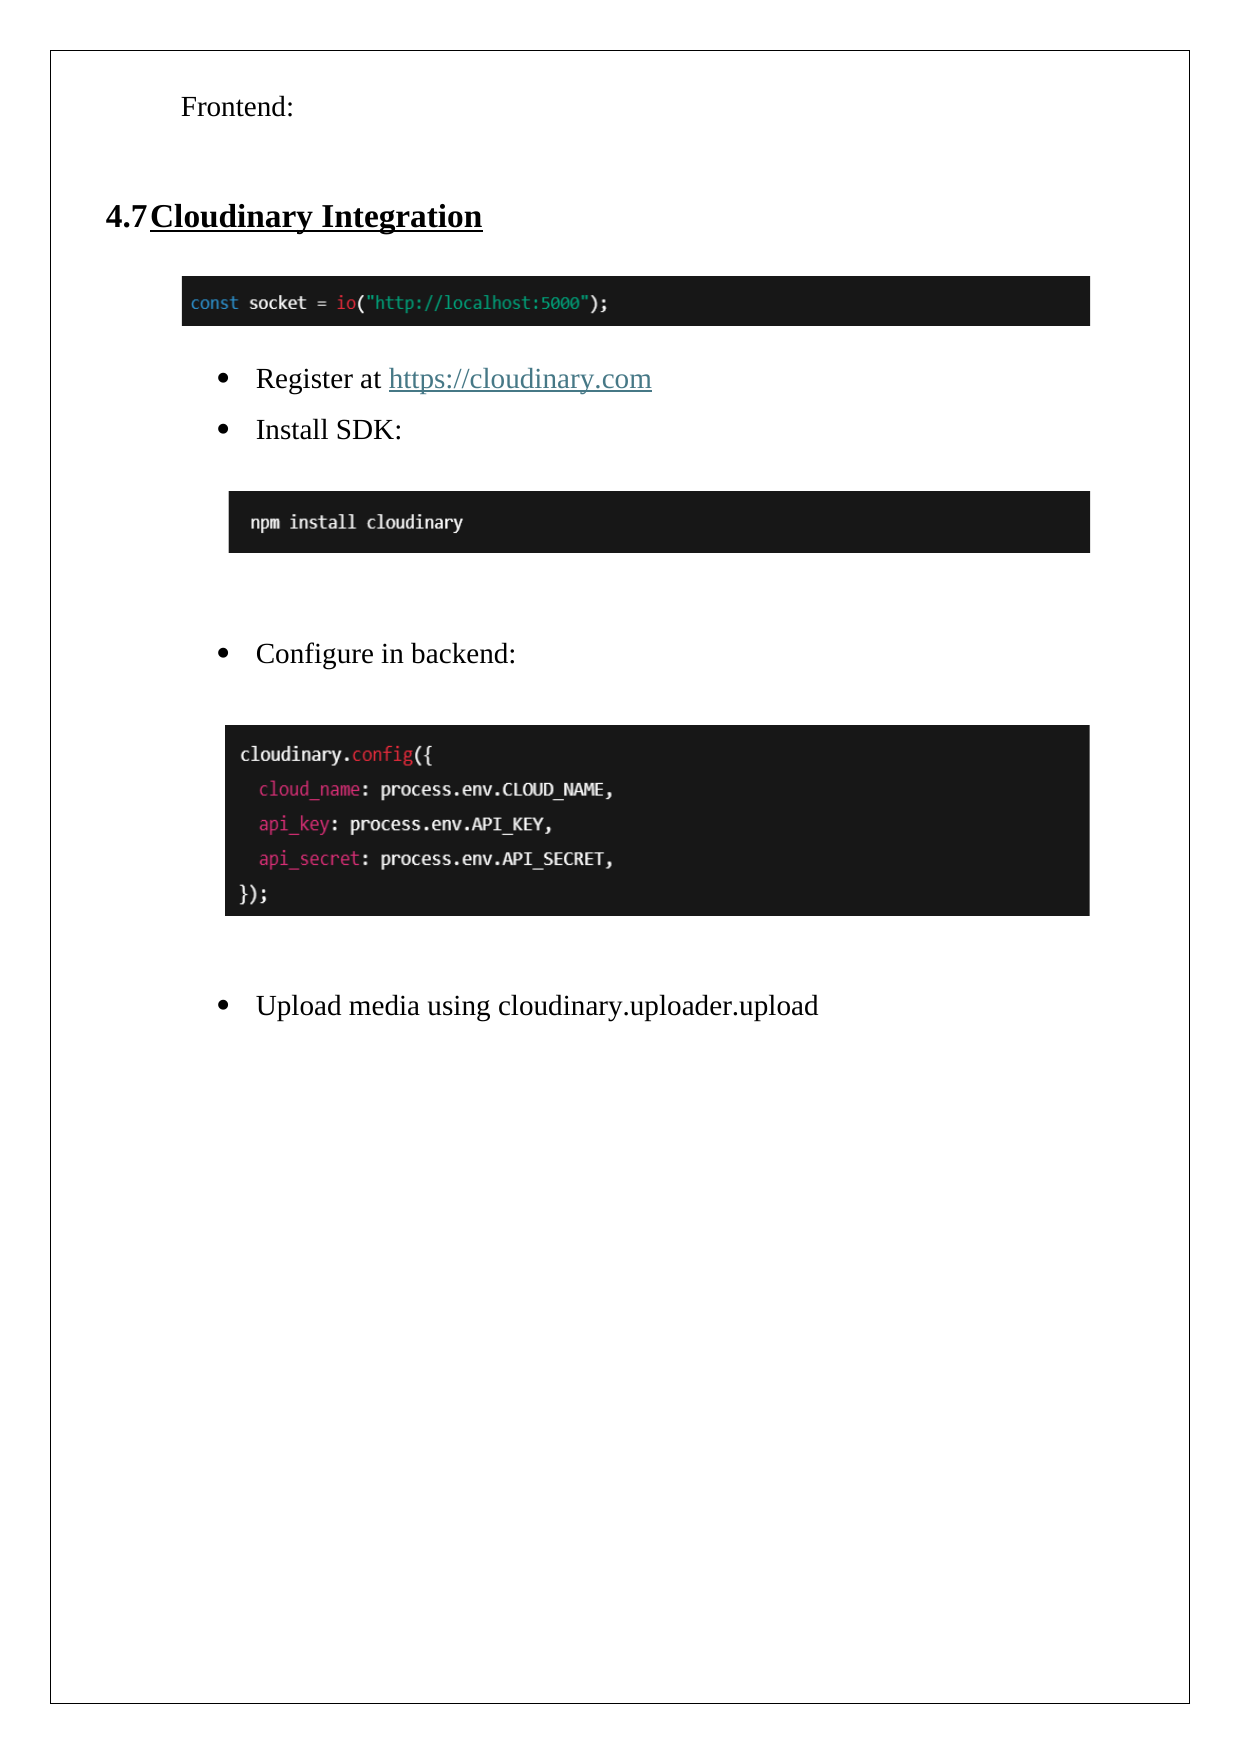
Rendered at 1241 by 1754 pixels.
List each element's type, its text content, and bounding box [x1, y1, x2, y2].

list Install SDK: [218, 412, 1154, 446]
list Upload media using cloudinary.uploader.upload [218, 988, 1154, 1021]
picture [181, 276, 1091, 326]
picture [228, 491, 1091, 553]
list Frontend: [181, 89, 1154, 122]
list Cloudinary Integration [106, 197, 1154, 235]
list Configure in backend: [218, 637, 1154, 670]
picture [225, 725, 1090, 916]
